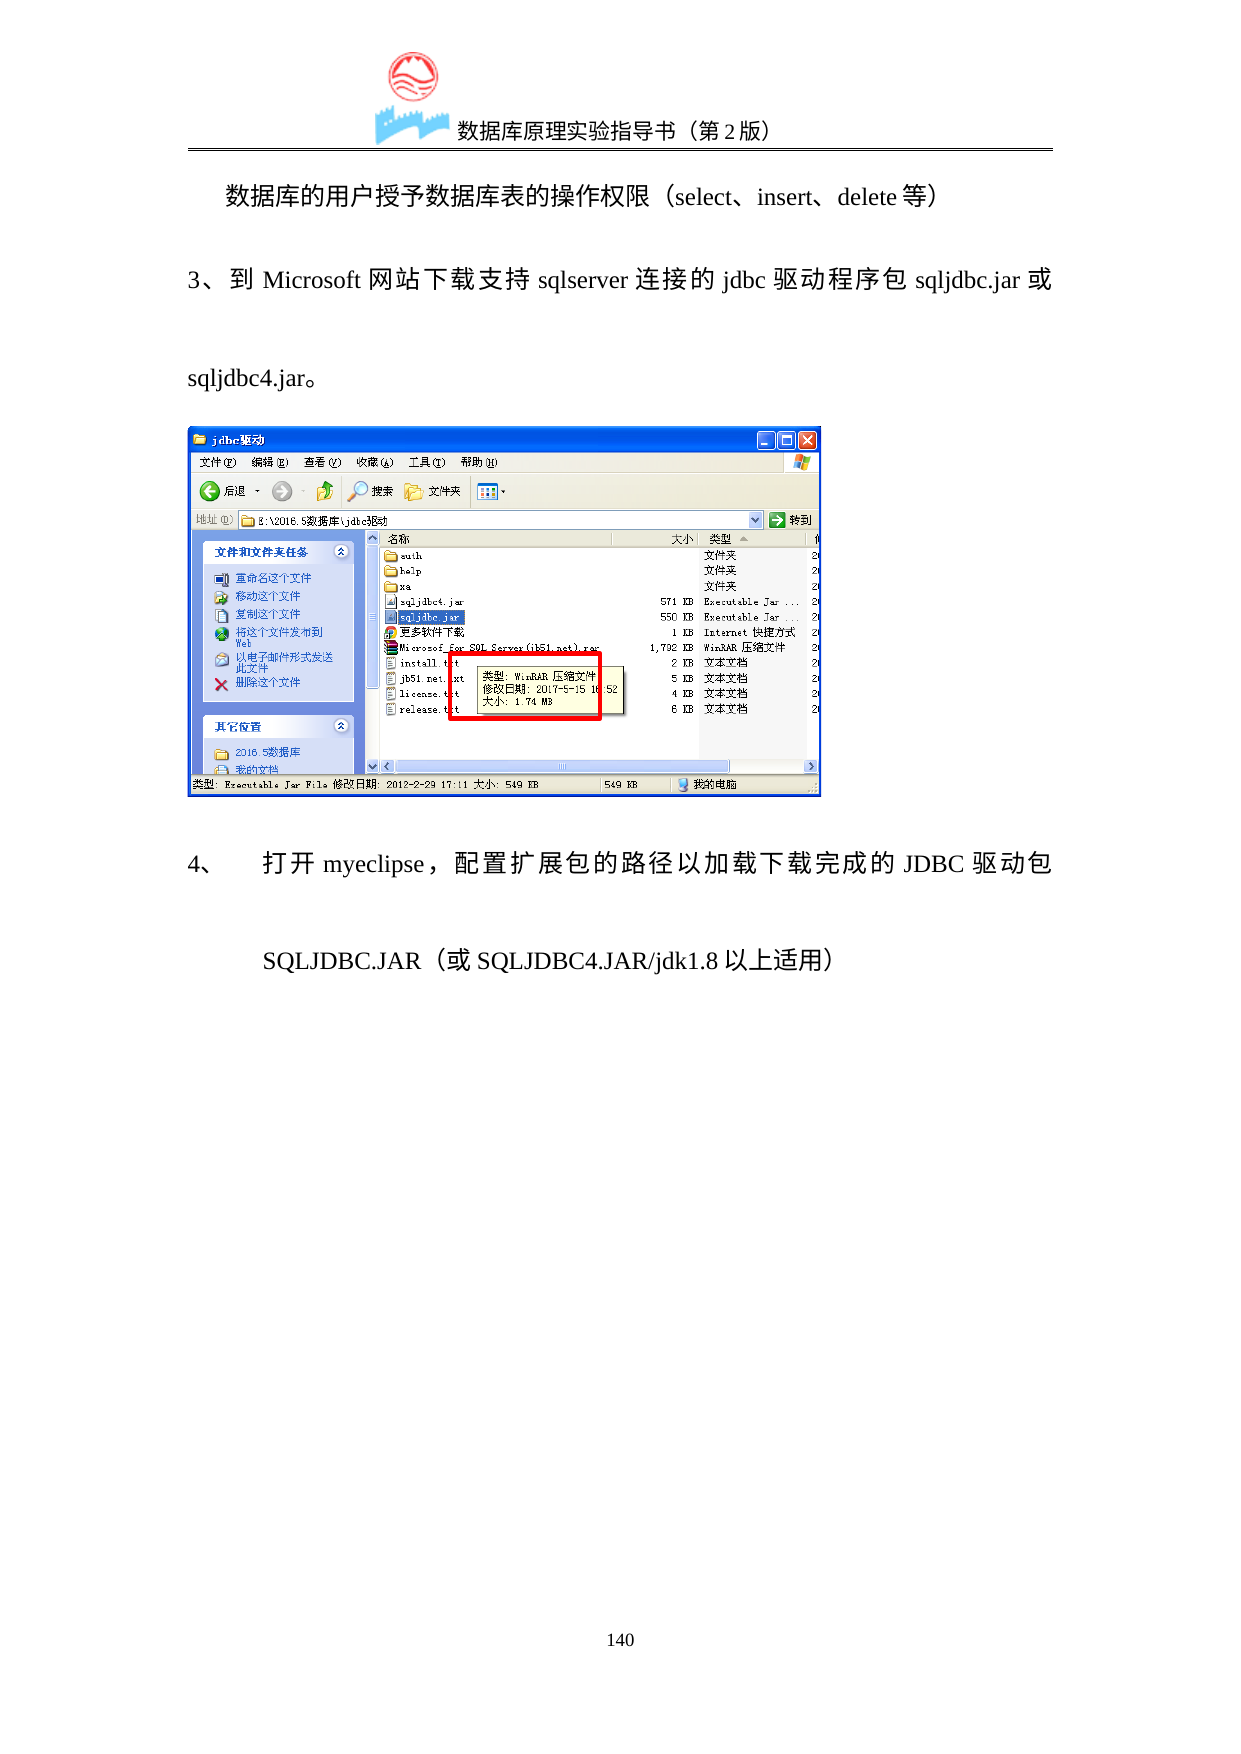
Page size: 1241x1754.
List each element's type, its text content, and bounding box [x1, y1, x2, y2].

list 按7.2节配置好sqlserver2005的用户权限指定连接数据库，并对指定可访问数据库的用户授予数据库表的操作权限（select、insert、delete等） [187, 162, 1053, 227]
picture [375, 52, 451, 145]
text 3、到Microsoft网站下载支持sqlserver连接的jdbc驱动程序包sqljdbc.jar或sqljdbc4.jar。 [187, 245, 1053, 408]
picture [187, 426, 822, 797]
list 打开myeclipse，配置扩展包的路径以加载下载完成的JDBC驱动包SQLJDBC.JAR（或SQLJDBC4.JAR/jdk1.8以上适用） [187, 829, 1053, 991]
